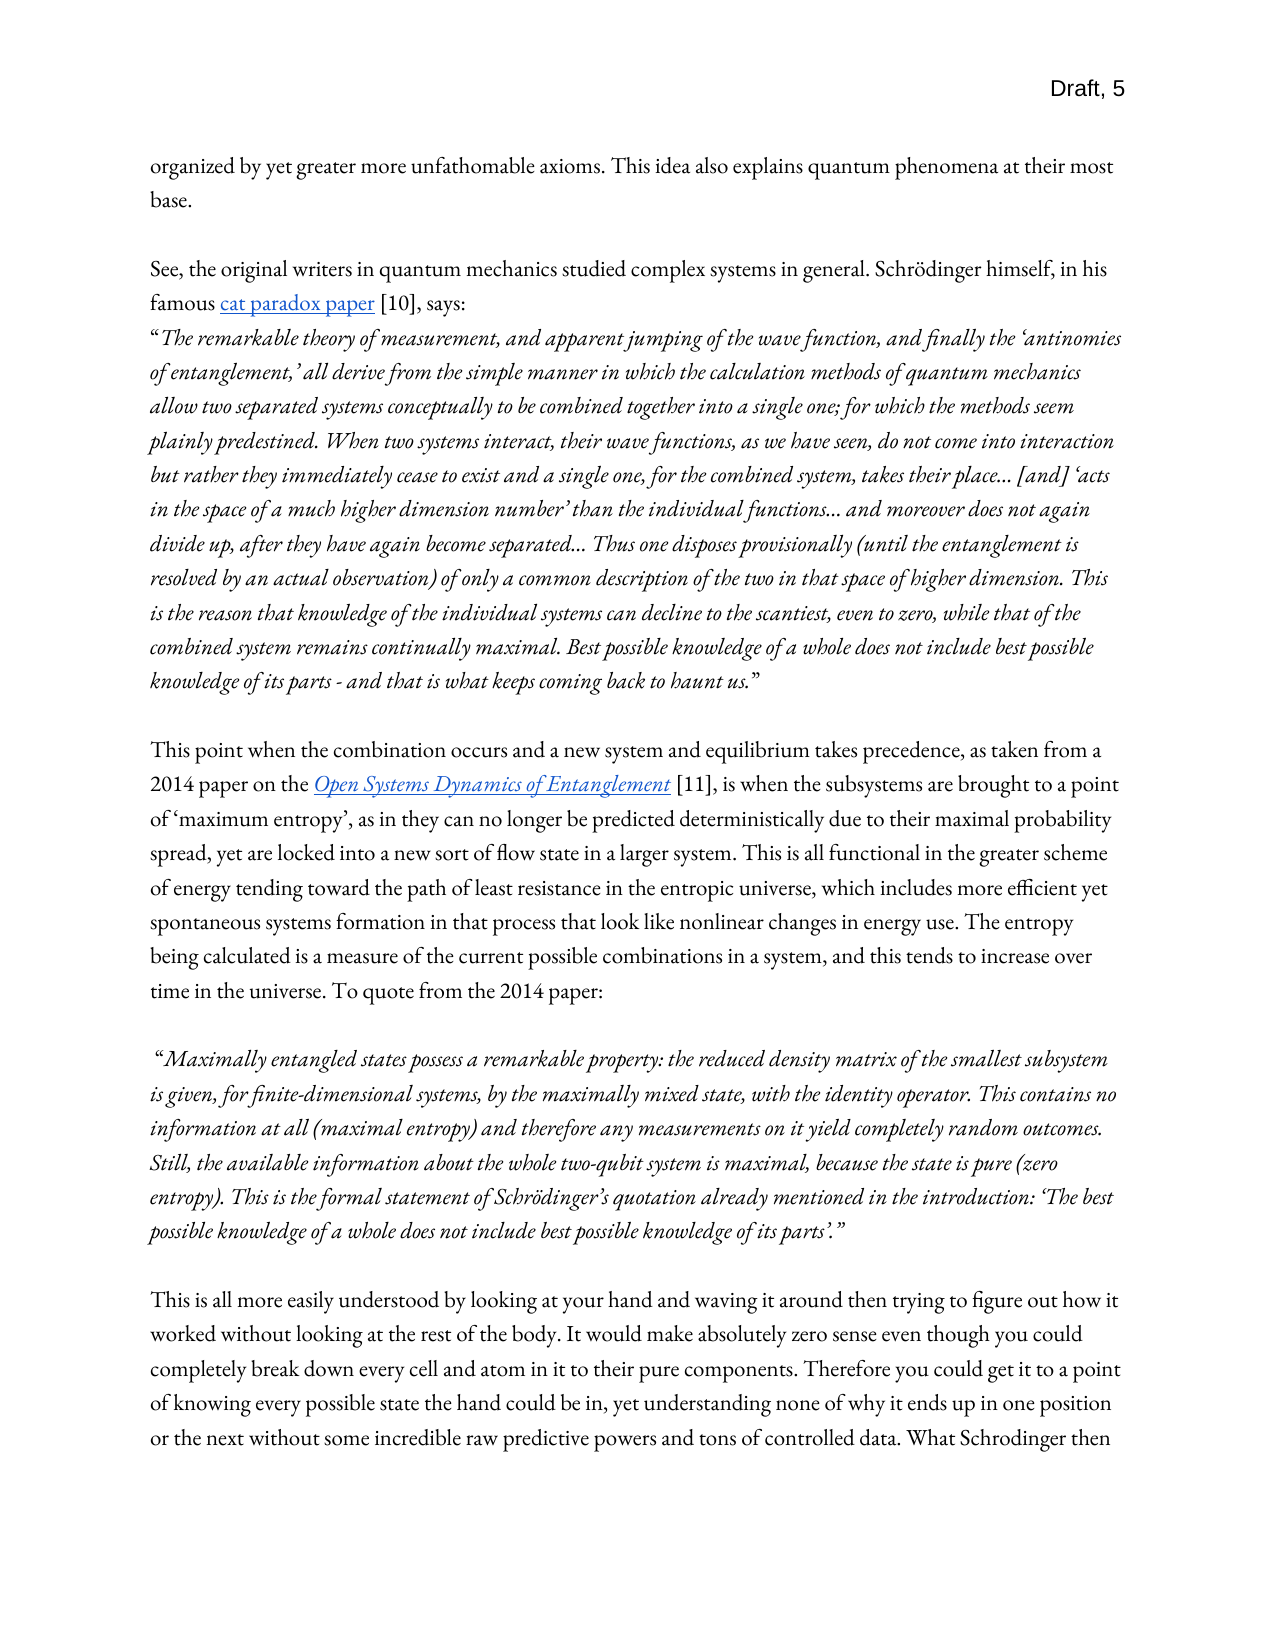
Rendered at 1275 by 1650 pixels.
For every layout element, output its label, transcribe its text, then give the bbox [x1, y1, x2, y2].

text This point when the combination occurs and a new system and equilibrium takes precedence, as taken from a 2014 paper on the Open Systems Dynamics of Entanglement [11], is when the subsystems are brought to a point of ‘maximum entropy’, as in they can no longer be predicted deterministically due to their maximal probability spread, yet are locked into a new sort of flow state in a larger system. This is all functional in the greater scheme of energy tending toward the path of least resistance in the entropic universe, which includes more efficient yet spontaneous systems formation in that process that look like nonlinear changes in energy use. The entropy being calculated is a measure of the current possible combinations in a system, and this tends to increase over time in the universe. To quote from the 2014 paper: [150, 734, 1125, 1005]
text “Maximally entangled states possess a remarkable property: the reduced density matrix of the smallest subsystem is given, for finite-dimensional systems, by the maximally mixed state, with the identity operator. This contains no information at all (maximal entropy) and therefore any measurements on it yield completely random outcomes. Still, the available information about the whole two-qubit system is maximal, because the state is pure (zero entropy). This is the formal statement of Schrödinger’s quotation already mentioned in the introduction: ‘The best possible knowledge of a whole does not include best possible knowledge of its parts’.” [150, 1044, 1125, 1246]
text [150, 150, 1125, 214]
text See, the original writers in quantum mechanics studied complex systems in general. Schrödinger himself, in his famous cat paradox paper [10], says: [150, 253, 1125, 317]
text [150, 1284, 1125, 1452]
text “The remarkable theory of measurement, and apparent jumping of the wave function, and finally the ‘antinomies of entanglement,’ all derive from the simple manner in which the calculation methods of quantum mechanics allow two separated systems conceptually to be combined together into a single one; for which the methods seem plainly predestined. When two systems interact, their wave functions, as we have seen, do not come into interaction but rather they immediately cease to exist and a single one, for the combined system, takes their place… [and] ‘acts in the space of a much higher dimension number’ than the individual functions… and moreover does not again divide up, after they have again become separated… Thus one disposes provisionally (until the entanglement is resolved by an actual observation) of only a common description of the two in that space of higher dimension. This is the reason that knowledge of the individual systems can decline to the scantiest, even to zero, while that of the combined system remains continually maximal. Best possible knowledge of a whole does not include best possible knowledge of its parts - and that is what keeps coming back to haunt us.” [150, 322, 1125, 696]
